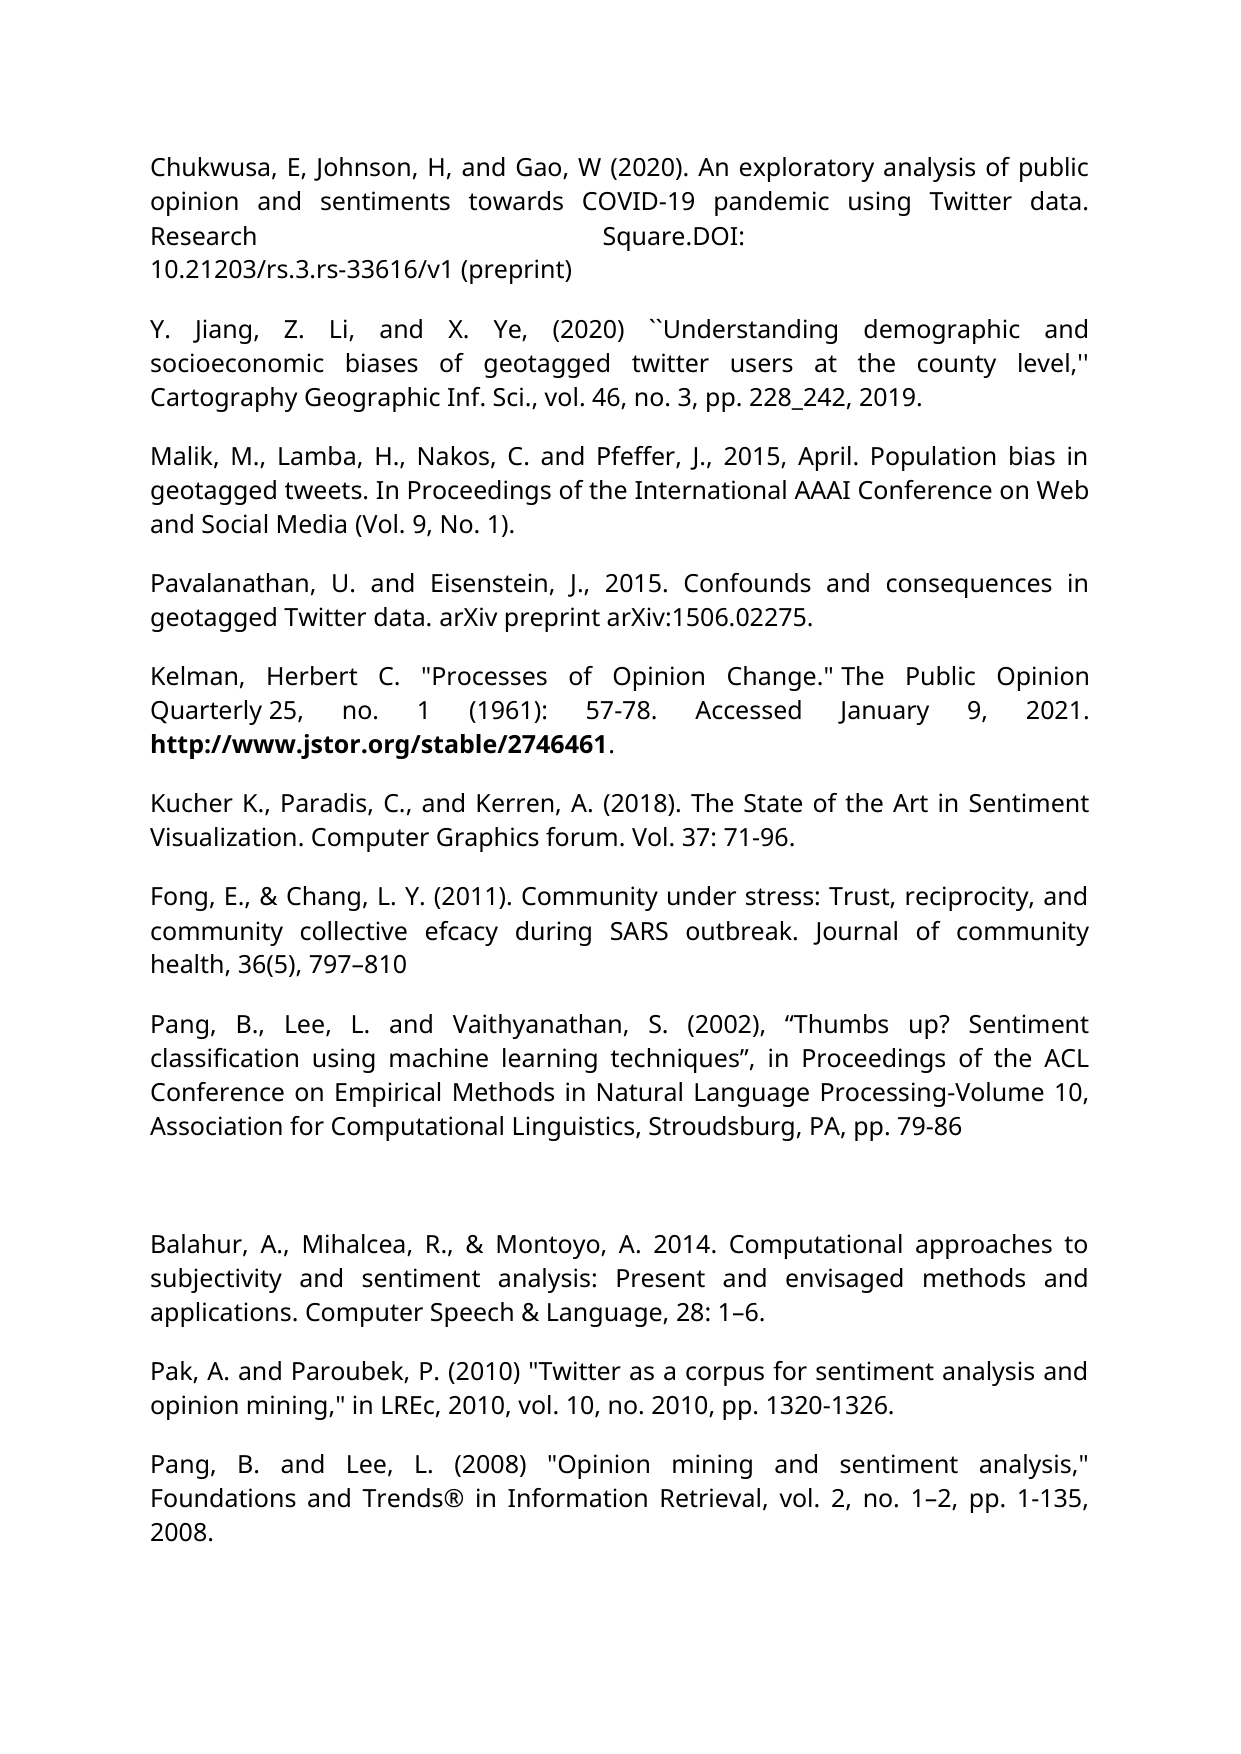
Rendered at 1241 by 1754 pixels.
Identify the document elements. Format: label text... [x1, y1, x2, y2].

text Kucher K., Paradis, C., and Kerren, A. (2018). The State of the Art in Sentiment Visualization. Computer Graphics forum. Vol. 37: 71-96. [150, 786, 1090, 854]
text Chukwusa, E, Johnson, H, and Gao, W (2020). An exploratory analysis of public opinion and sentiments towards COVID-19 pandemic using Twitter data. Research Square.DOI: 10.21203/rs.3.rs-33616/v1 (preprint) [150, 150, 1090, 286]
text Balahur, A., Mihalcea, R., & Montoyo, A. 2014. Computational approaches to subjectivity and sentiment analysis: Present and envisaged methods and applications. Computer Speech & Language, 28: 1–6. [150, 1227, 1090, 1329]
text Fong, E., & Chang, L. Y. (2011). Community under stress: Trust, reciprocity, and community collective efcacy during SARS outbreak. Journal of community health, 36(5), 797–810 [150, 879, 1090, 981]
text Pang, B. and Lee, L. (2008) "Opinion mining and sentiment analysis," Foundations and Trends® in Information Retrieval, vol. 2, no. 1–2, pp. 1-135, 2008. [150, 1447, 1090, 1549]
text Malik, M., Lamba, H., Nakos, C. and Pfeffer, J., 2015, April. Population bias in geotagged tweets. In Proceedings of the International AAAI Conference on Web and Social Media (Vol. 9, No. 1). [150, 438, 1090, 541]
text Kelman, Herbert C. "Processes of Opinion Change." The Public Opinion Quarterly 25, no. 1 (1961): 57-78. Accessed January 9, 2021. http://www.jstor.org/stable/2746461. [150, 659, 1090, 761]
text Pavalanathan, U. and Eisenstein, J., 2015. Confounds and consequences in geotagged Twitter data. arXiv preprint arXiv:1506.02275. [150, 566, 1090, 634]
text Pang, B., Lee, L. and Vaithyanathan, S. (2002), “Thumbs up? Sentiment classification using machine learning techniques”, in Proceedings of the ACL Conference on Empirical Methods in Natural Language Processing-Volume 10, Association for Computational Linguistics, Stroudsburg, PA, pp. 79-86 [150, 1006, 1090, 1142]
text Pak, A. and Paroubek, P. (2010) "Twitter as a corpus for sentiment analysis and opinion mining," in LREc, 2010, vol. 10, no. 2010, pp. 1320-1326. [150, 1354, 1090, 1422]
text Y. Jiang, Z. Li, and X. Ye, (2020) ``Understanding demographic and socioeconomic biases of geotagged twitter users at the county level,'' Cartography Geographic Inf. Sci., vol. 46, no. 3, pp. 228_242, 2019. [150, 311, 1090, 413]
